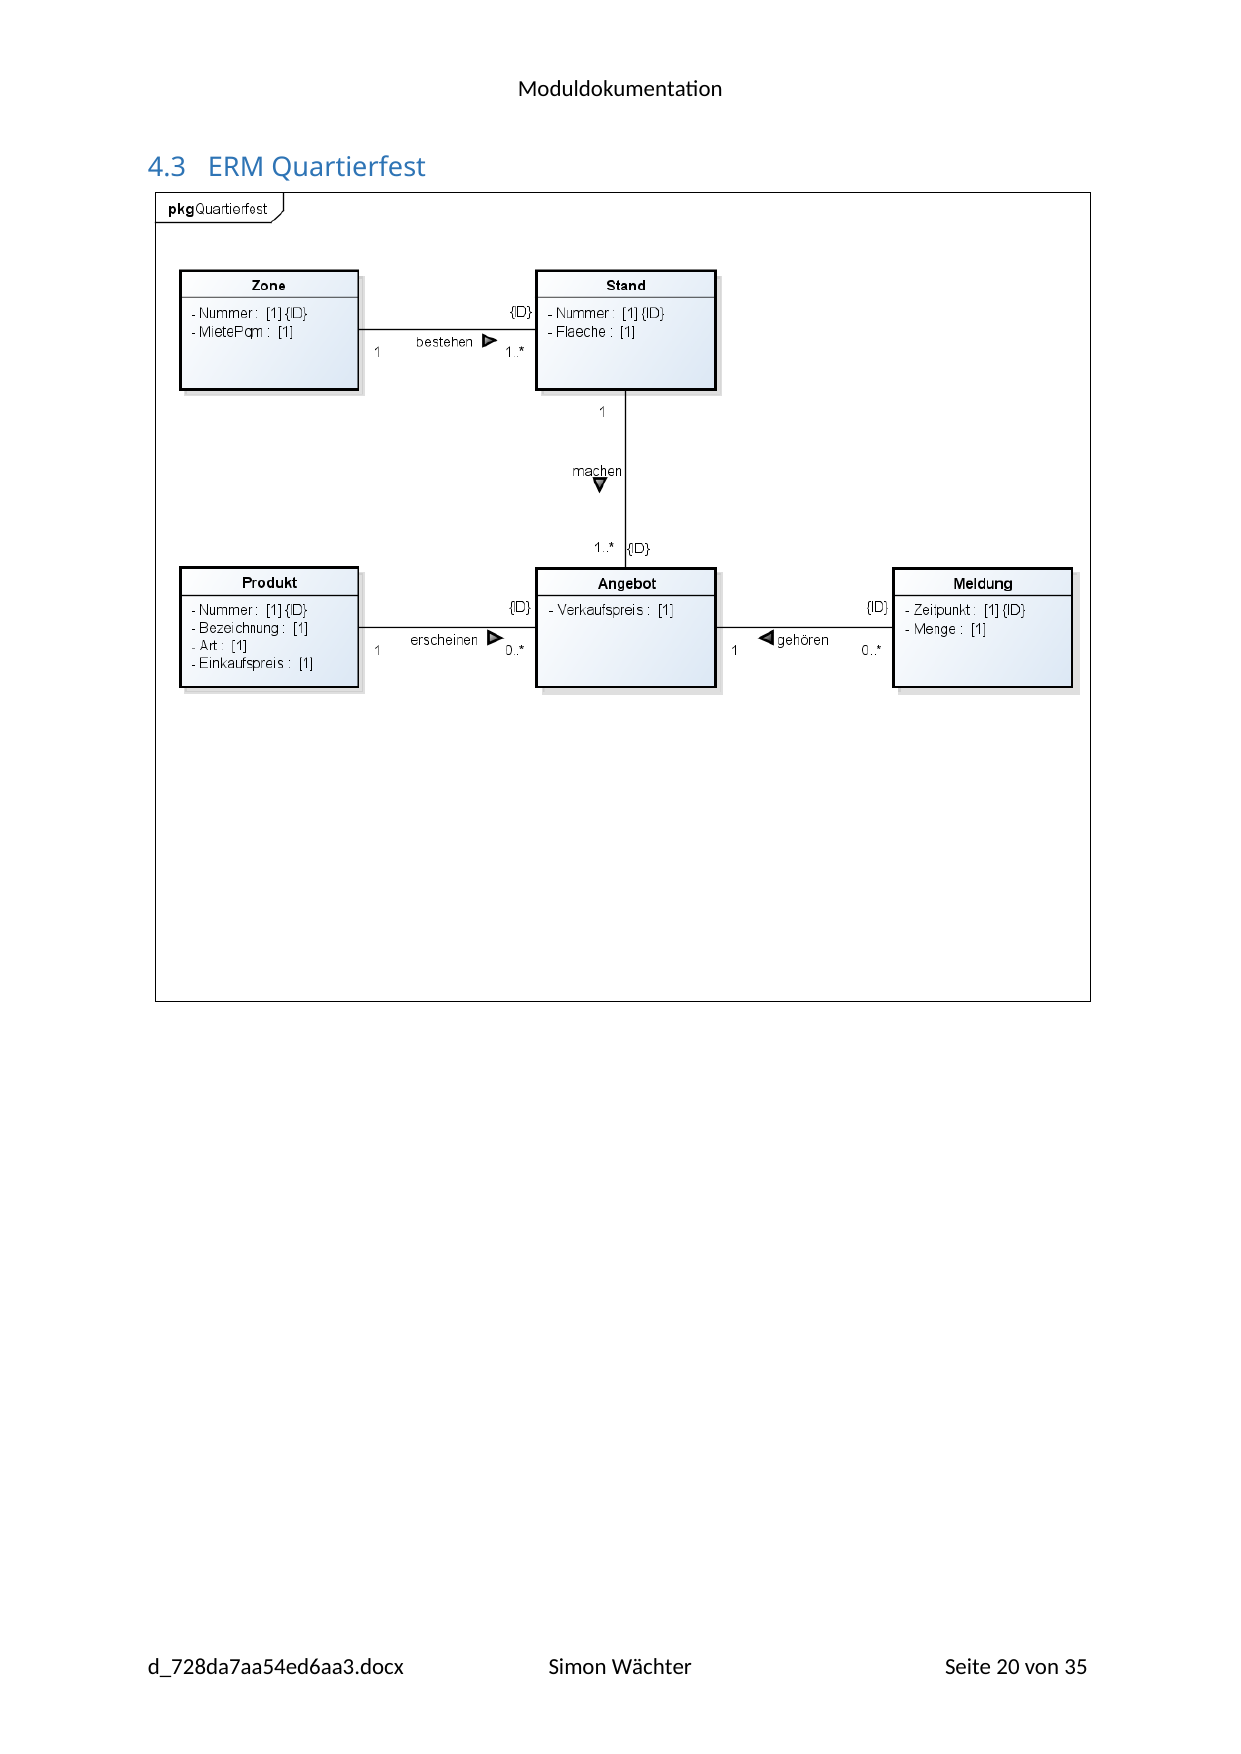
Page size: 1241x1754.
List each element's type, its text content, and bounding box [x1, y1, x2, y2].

subtitle ERM Quartierfest [148, 148, 1093, 184]
picture [147, 187, 1093, 1010]
